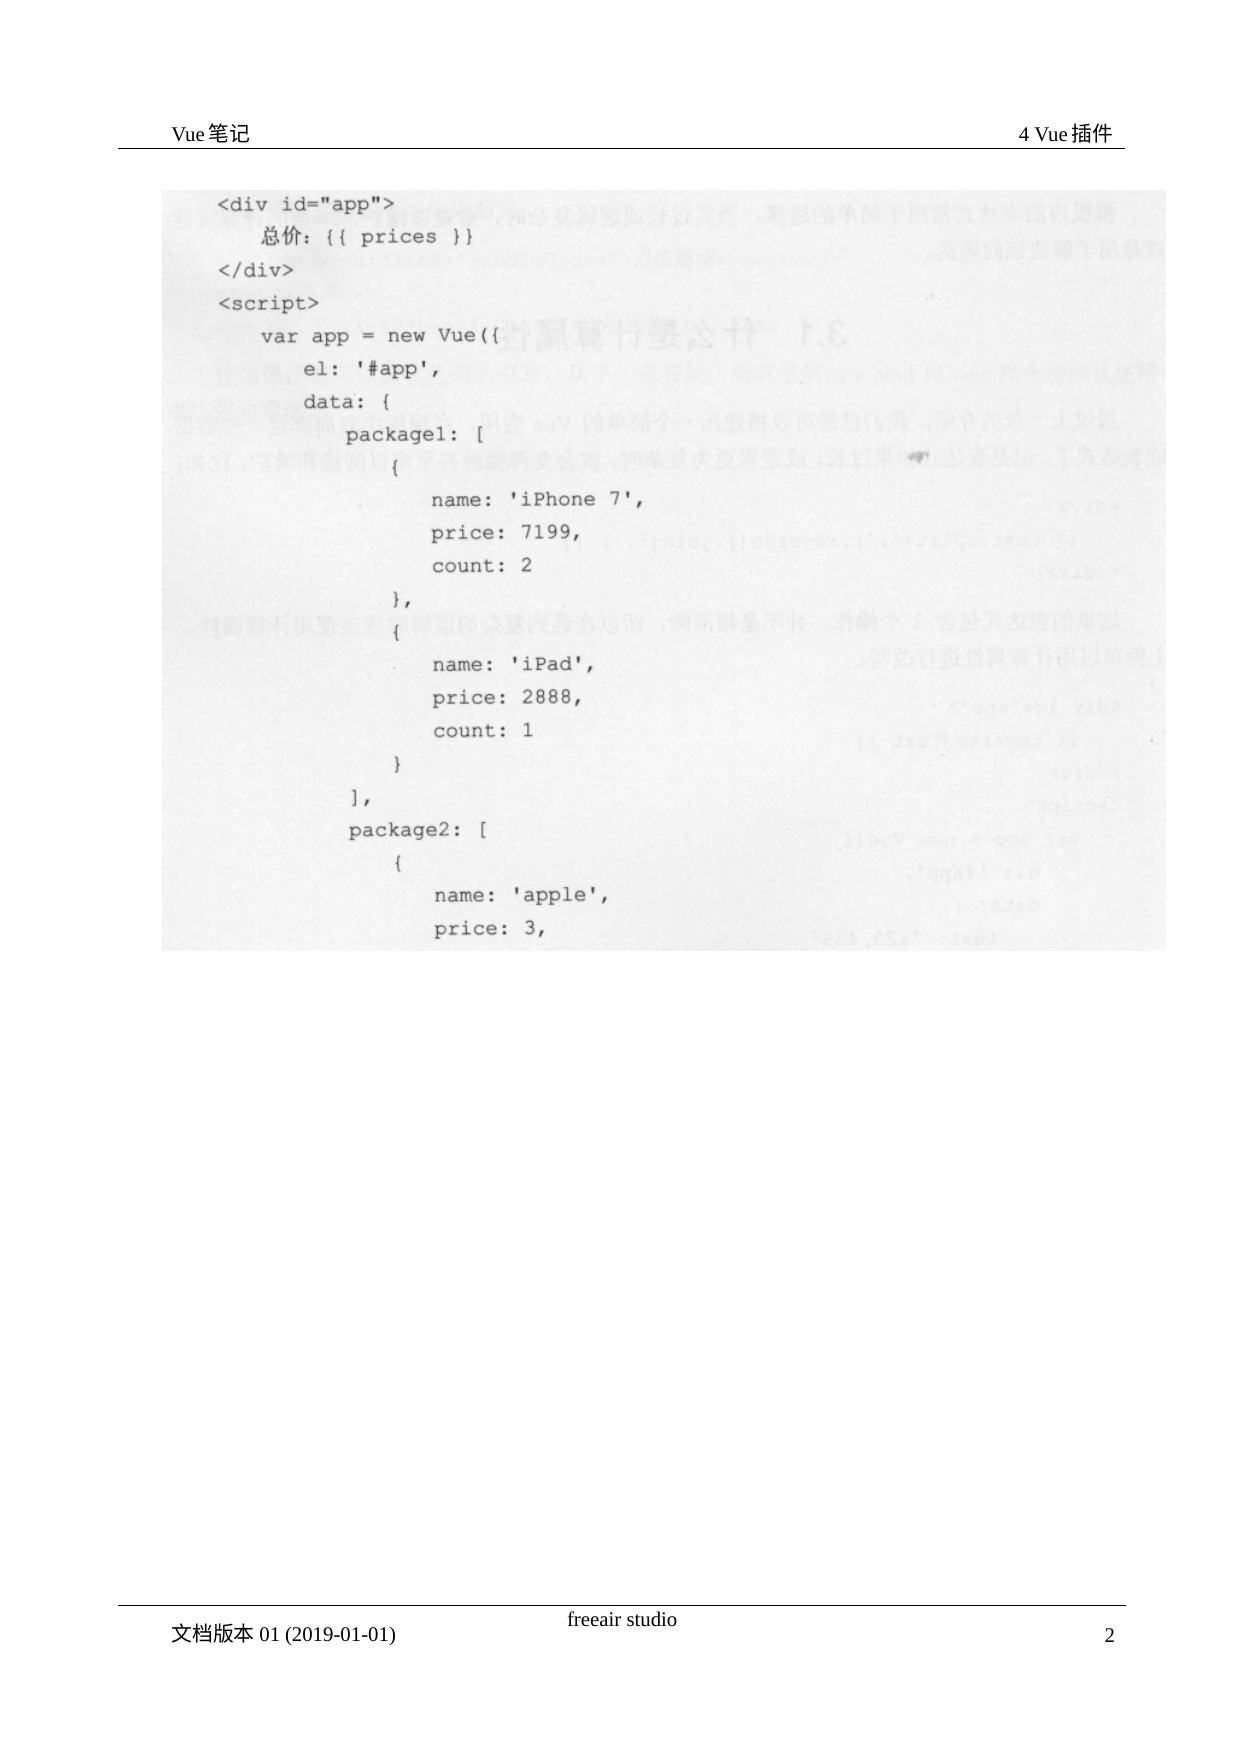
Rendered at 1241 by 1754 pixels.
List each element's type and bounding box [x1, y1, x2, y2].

picture [161, 190, 1166, 951]
